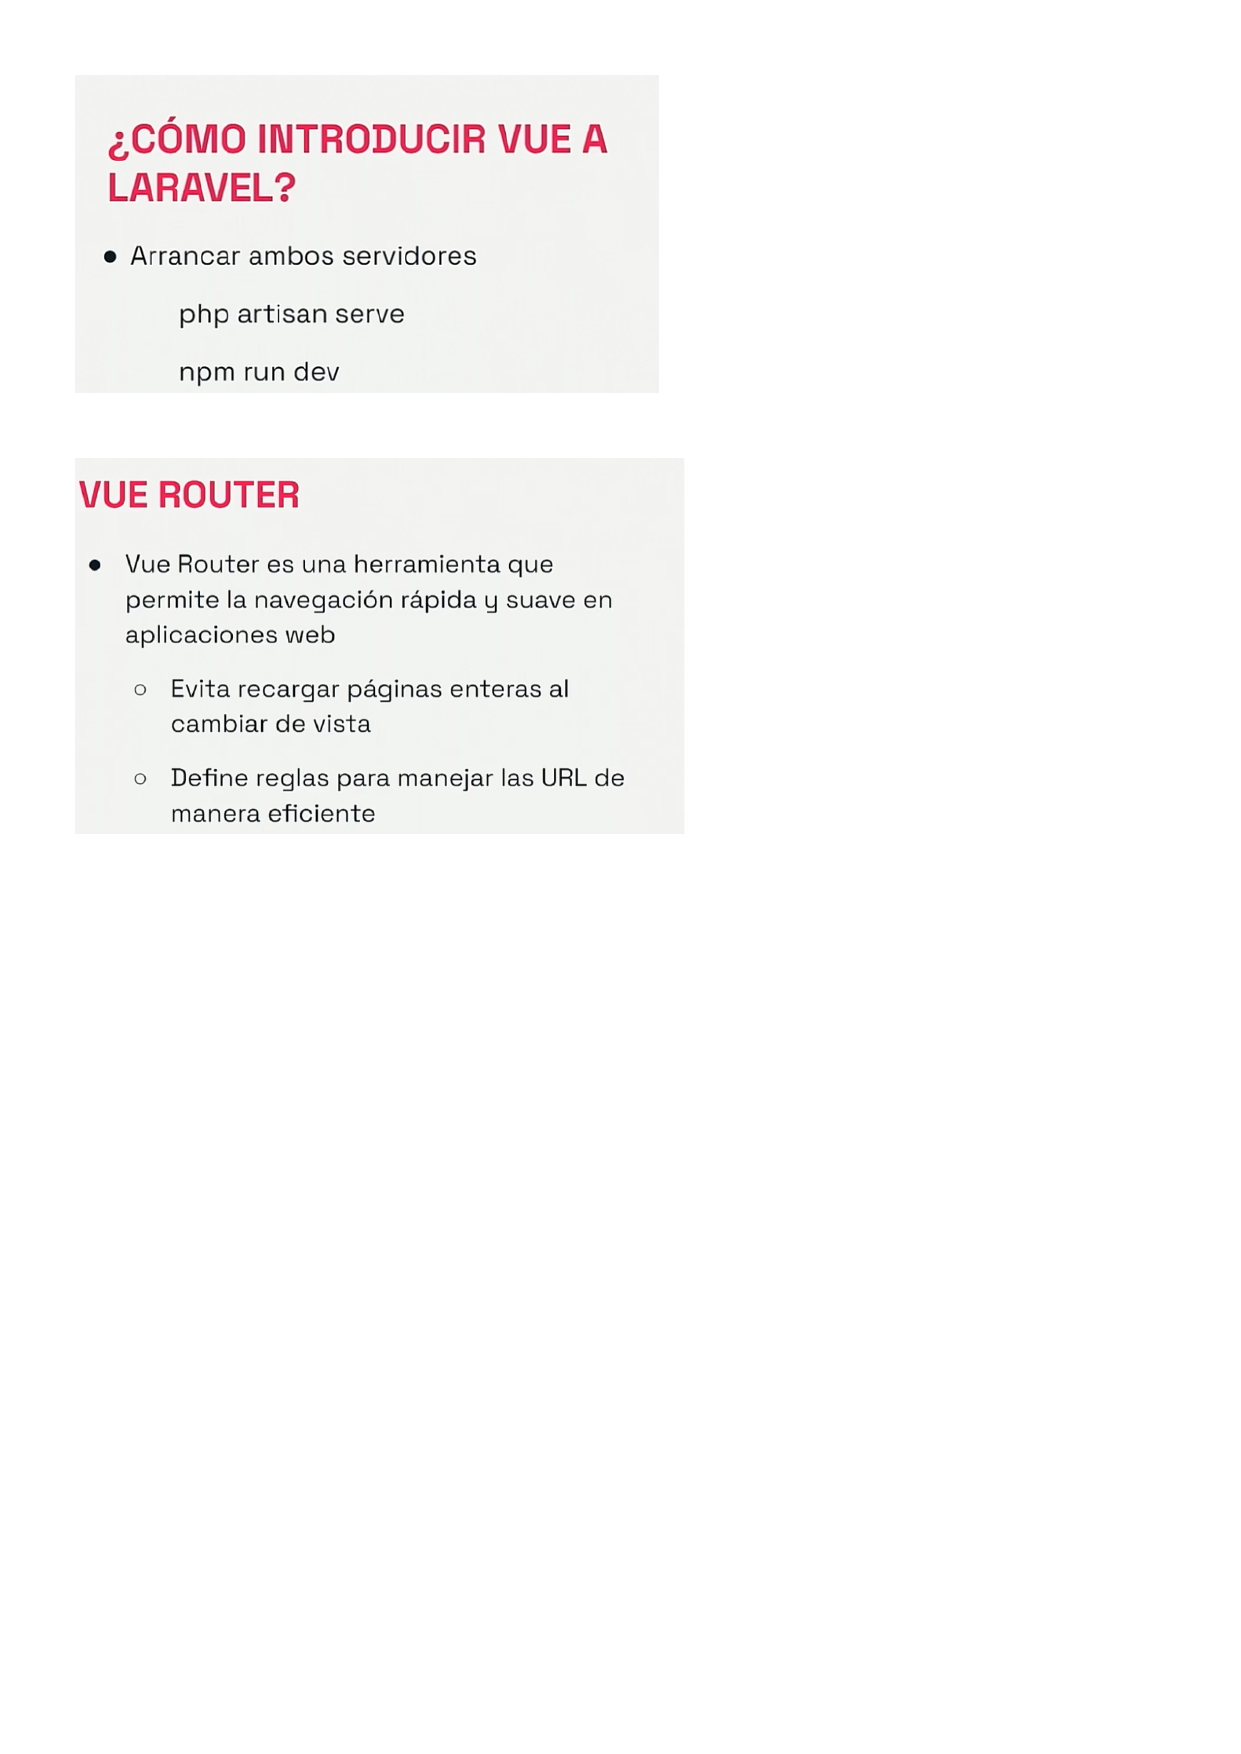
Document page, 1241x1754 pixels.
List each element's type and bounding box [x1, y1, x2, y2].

picture [75, 458, 685, 834]
picture [75, 75, 659, 393]
